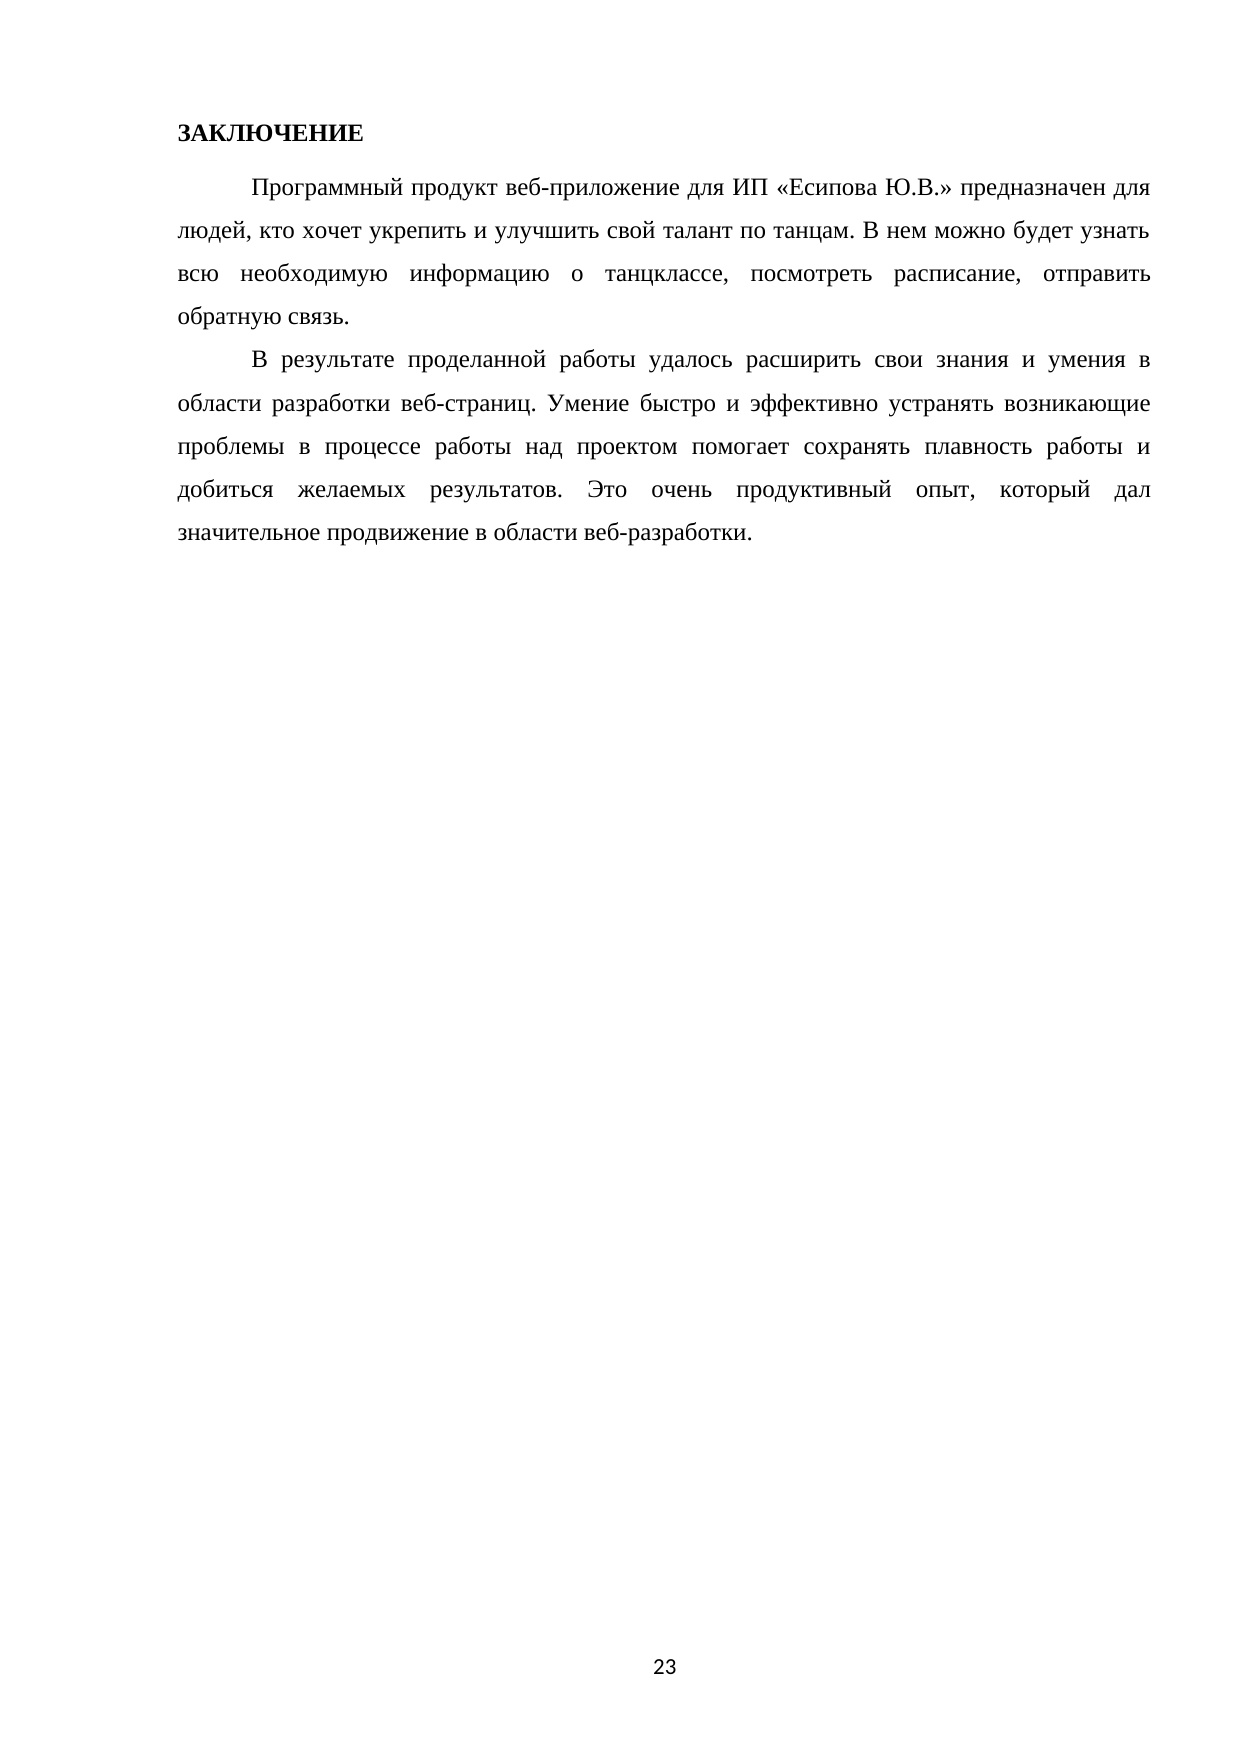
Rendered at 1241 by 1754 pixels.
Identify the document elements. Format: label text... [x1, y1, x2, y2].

text В результате проделанной работы удалось расширить свои знания и умения в области разработки веб-страниц. Умение быстро и эффективно устранять возникающие проблемы в процессе работы над проектом помогает сохранять плавность работы и добиться желаемых результатов. Это очень продуктивный опыт, который дал значительное продвижение в области веб-разработки. [177, 344, 1152, 546]
text Программный продукт веб-приложение для ИП «Есипова Ю.В.» предназначен для людей, кто хочет укрепить и улучшить свой талант по танцам. В нем можно будет узнать всю необходимую информацию о танцклассе, посмотреть расписание, отправить обратную связь. [177, 172, 1152, 330]
